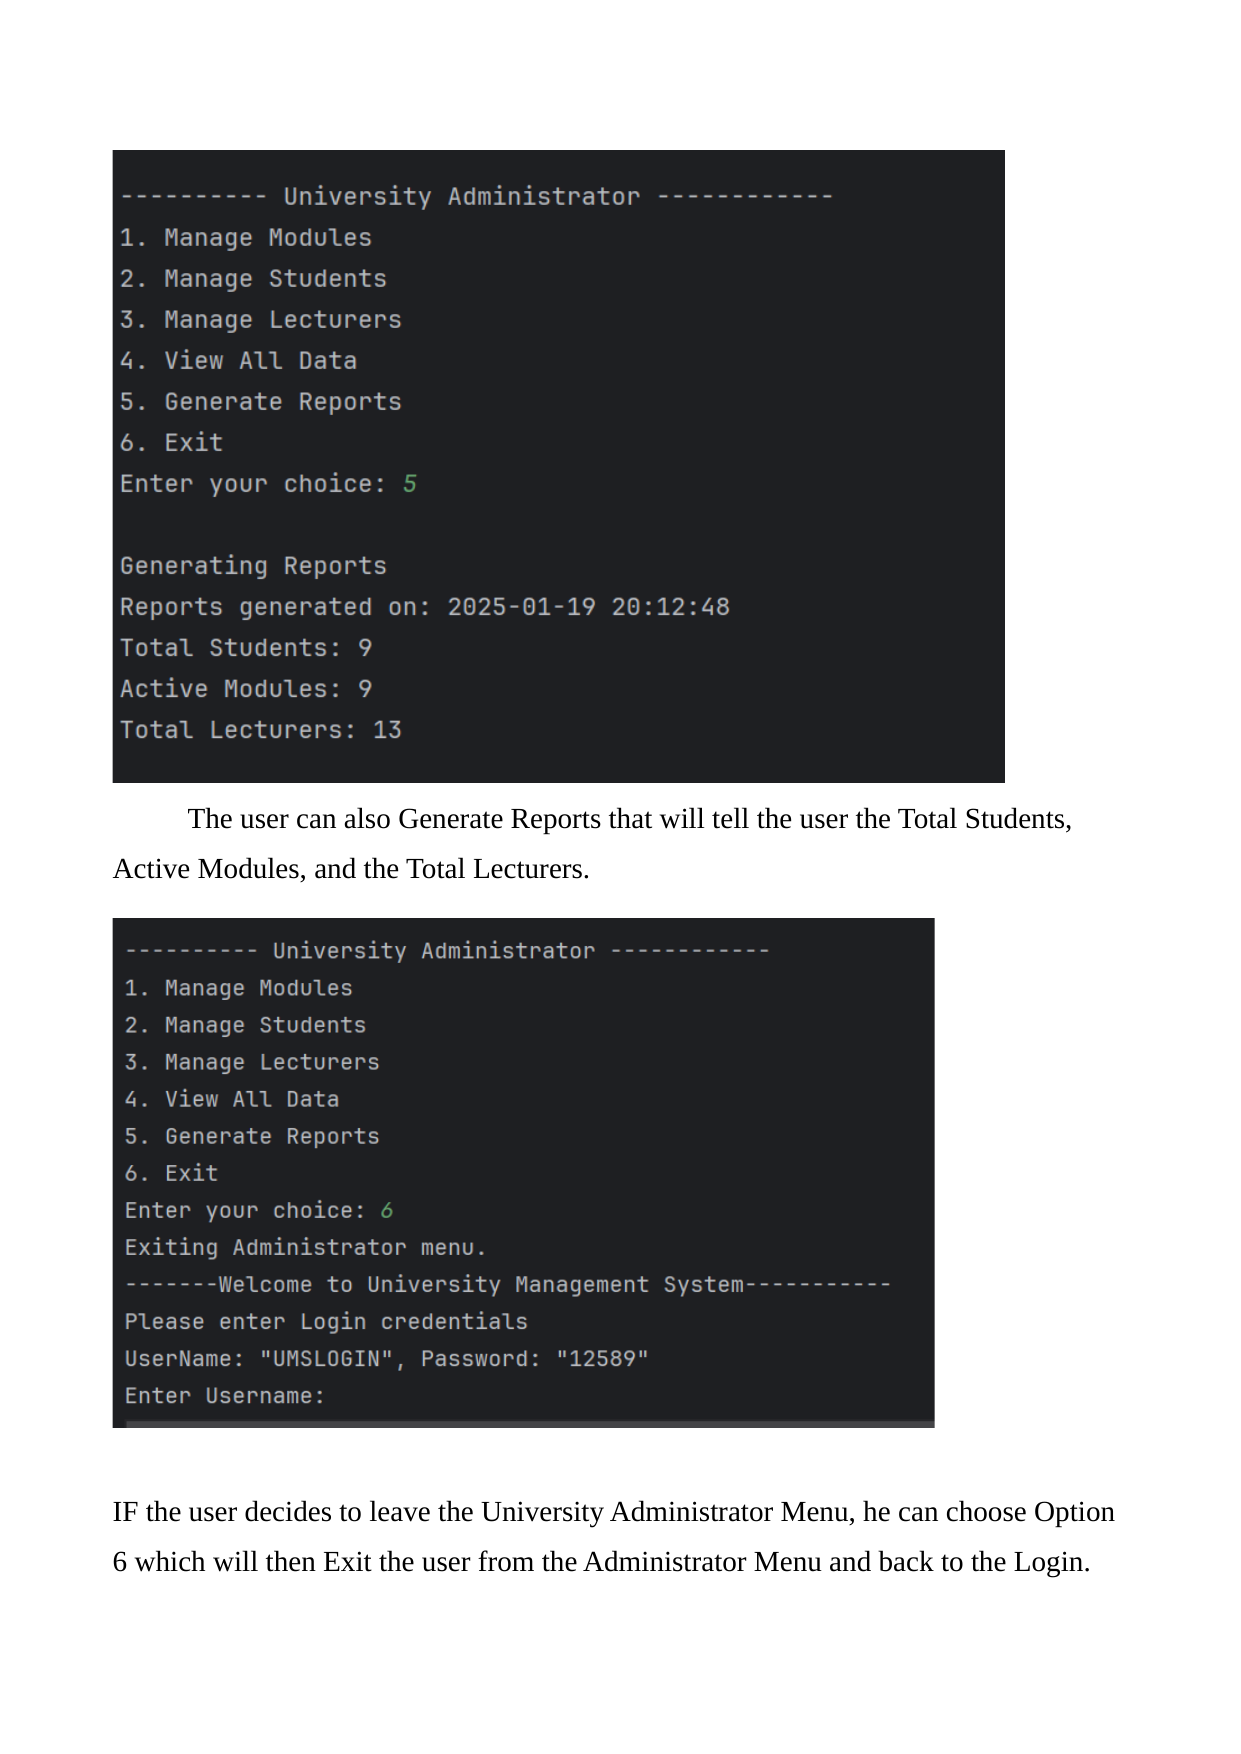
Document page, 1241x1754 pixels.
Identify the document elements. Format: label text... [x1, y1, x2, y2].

picture [112, 150, 1005, 783]
text IF the user decides to leave the University Administrator Menu, he can choose Option 6 which will then Exit the user from the Administrator Menu and back to the Login. [112, 1494, 1128, 1577]
picture [112, 918, 935, 1428]
text The user can also Generate Reports that will tell the user the Total Students, Active Modules, and the Total Lecturers. [112, 801, 1128, 885]
